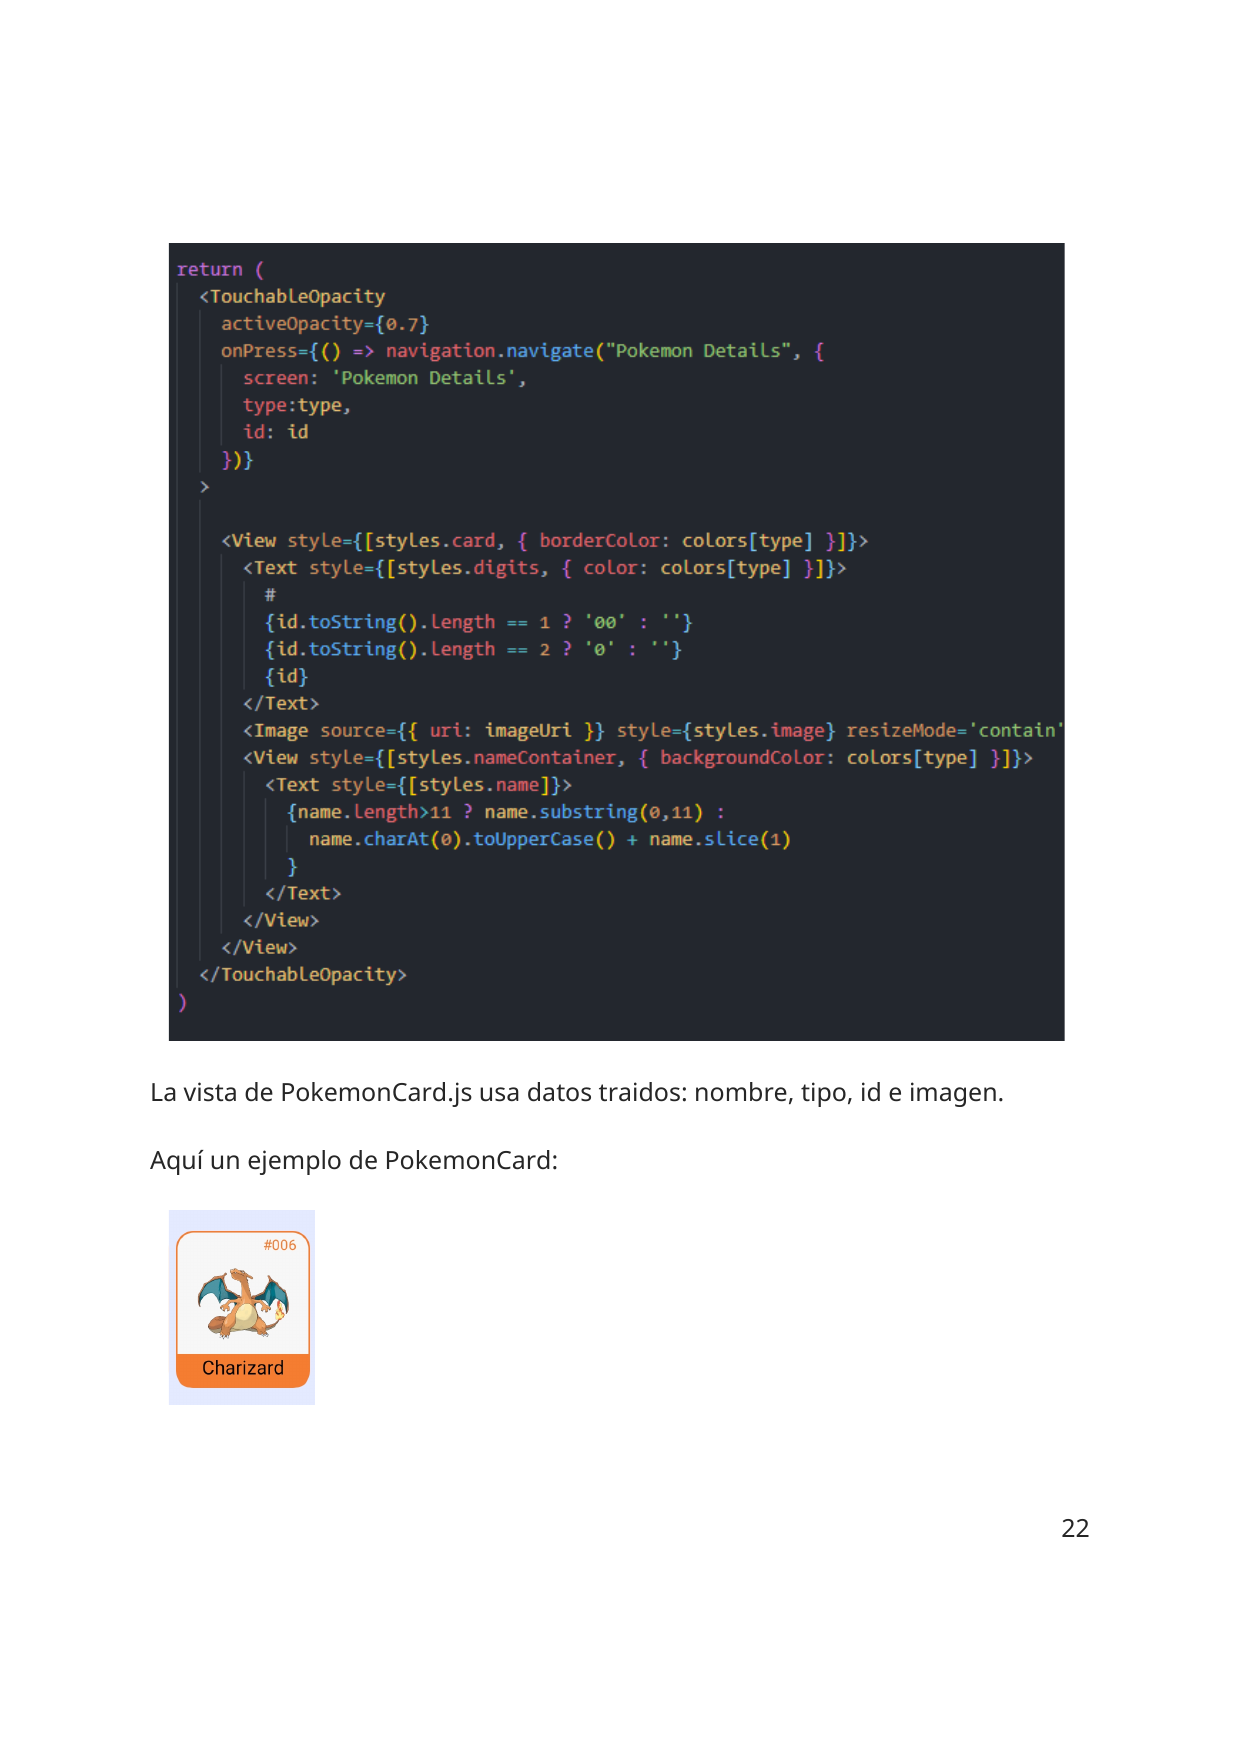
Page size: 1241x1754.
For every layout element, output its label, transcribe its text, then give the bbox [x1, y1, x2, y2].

text La vista de PokemonCard.js usa datos traidos: nombre, tipo, id e imagen. [150, 1074, 1090, 1109]
text Aquí un ejemplo de PokemonCard: [150, 1143, 1090, 1177]
